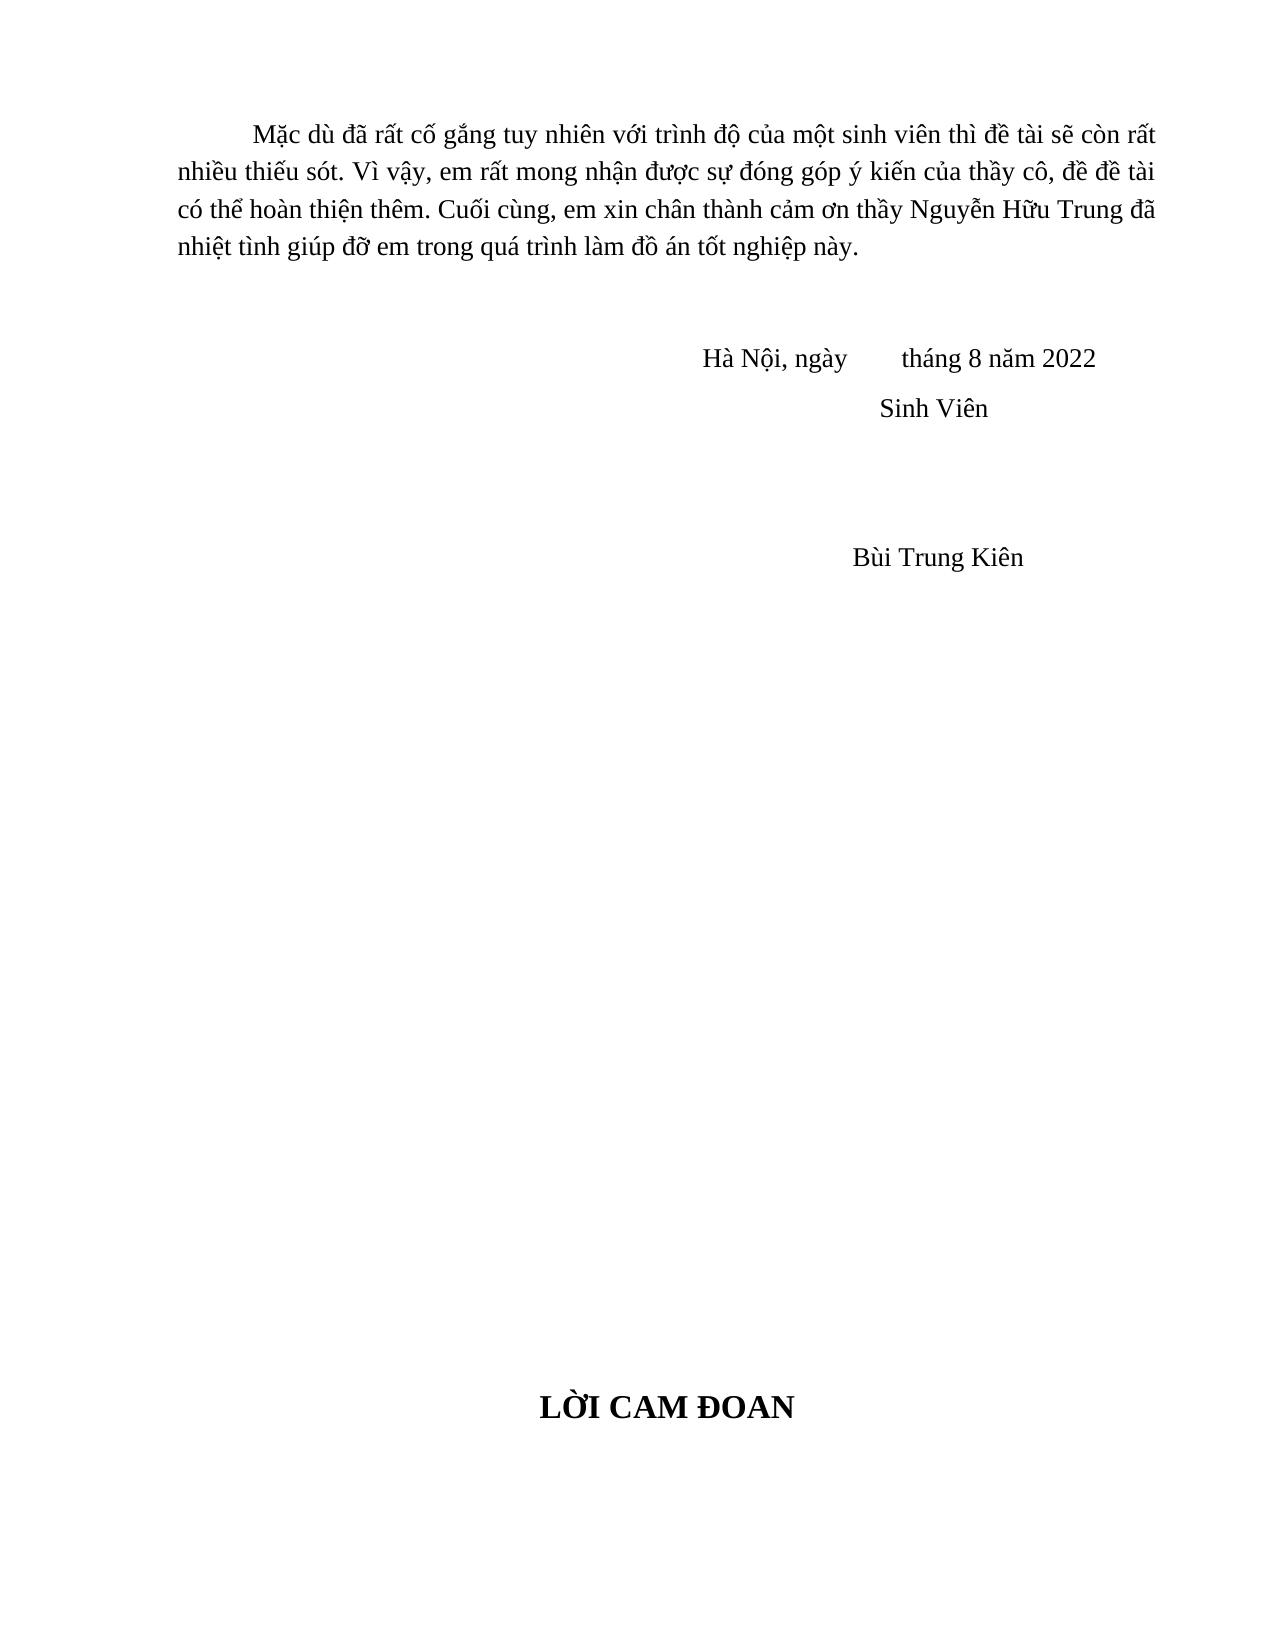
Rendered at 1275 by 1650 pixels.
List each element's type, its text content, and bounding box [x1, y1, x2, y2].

list Mặc dù đã rất cố gắng tuy nhiên với trình độ của một sinh viên thì đề tài sẽ còn rất nhiều thiếu sót. Vì vậy, em rất mong nhận được sự đóng góp ý kiến của thầy cô, đề đề tài có thể hoàn thiện thêm. Cuối cùng, em xin chân thành cảm ơn thầy Nguyễn Hữu Trung đã nhiệt tình giúp đỡ em trong quá trình làm đồ án tốt nghiệp này. [177, 118, 1157, 261]
text Bùi Trung Kiên [177, 541, 1157, 572]
list Hà Nội, ngày tháng 8 năm 2022 [177, 342, 1157, 373]
text Sinh Viên [177, 392, 1157, 423]
text LỜI CAM ĐOAN [177, 1387, 1157, 1426]
